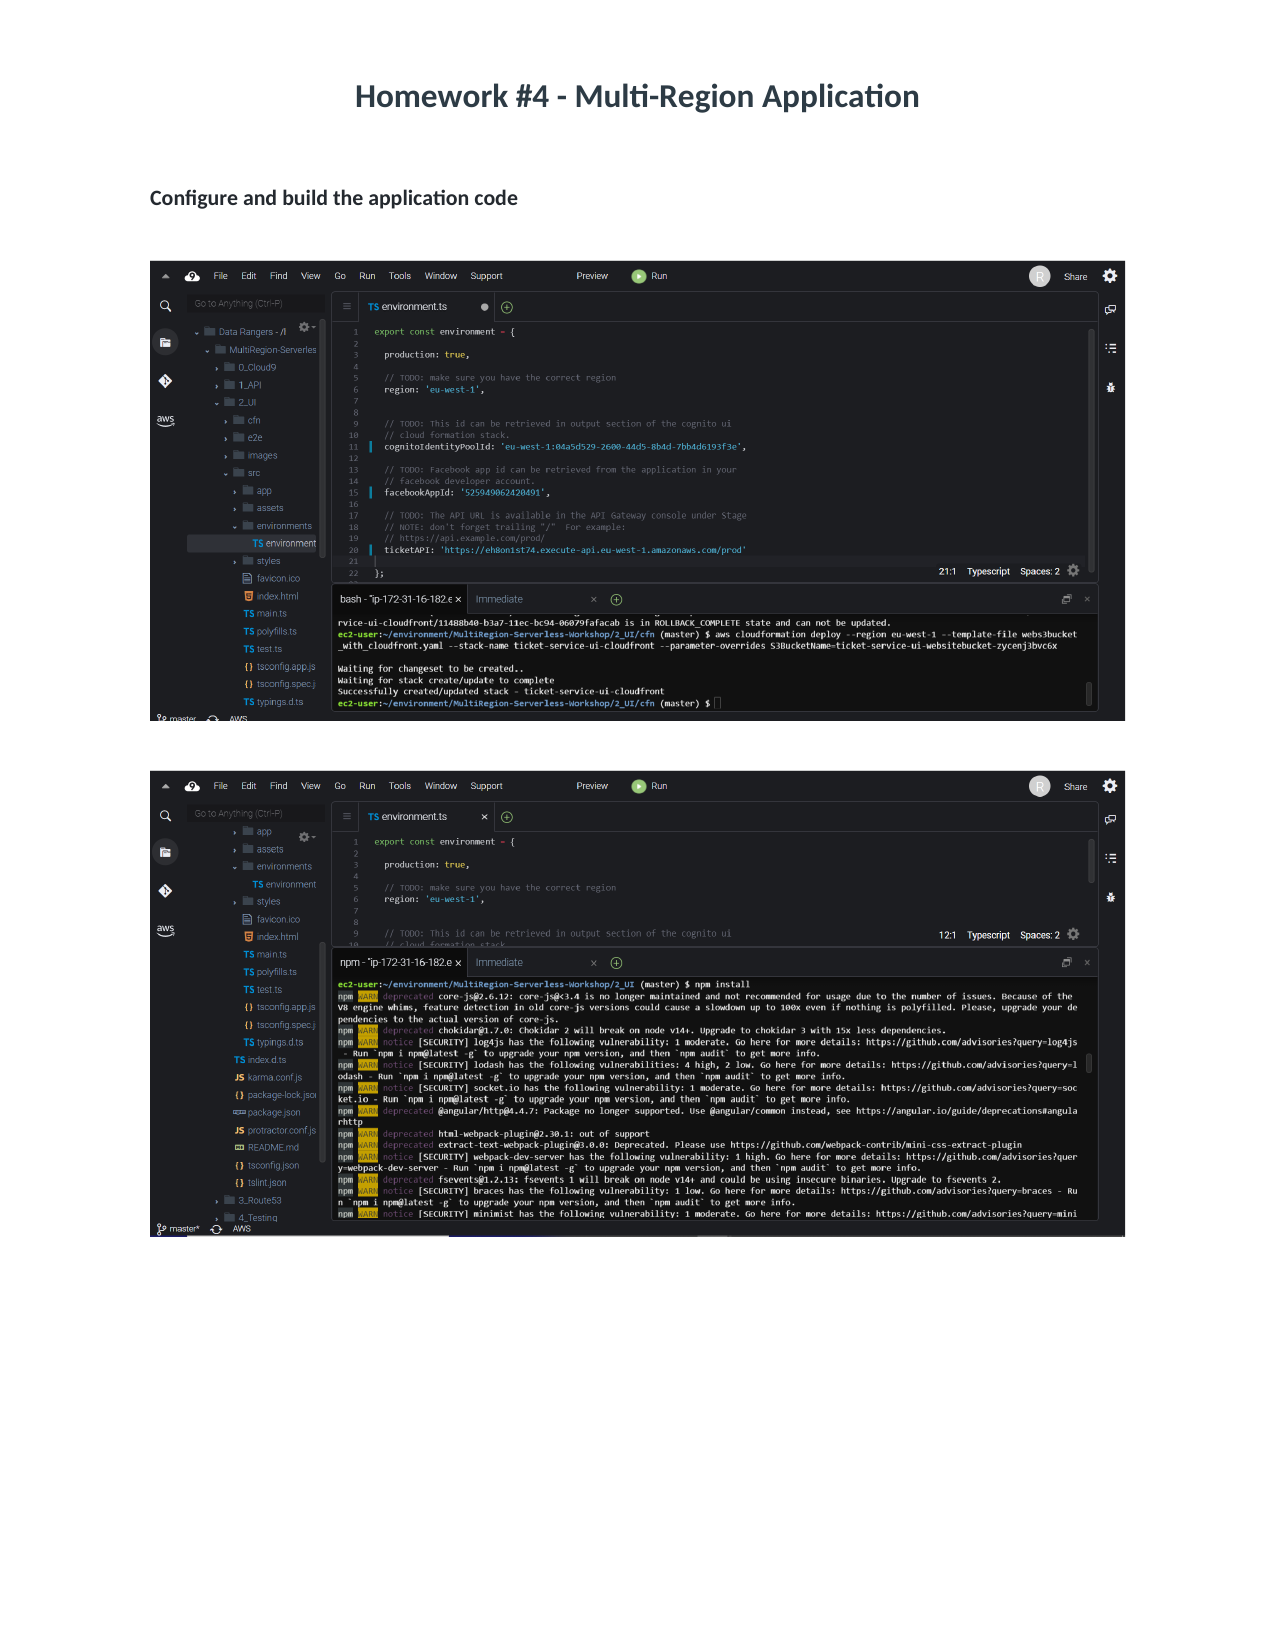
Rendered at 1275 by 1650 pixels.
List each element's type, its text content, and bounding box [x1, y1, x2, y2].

picture [150, 260, 1125, 721]
subtitle Configure and build the application code [150, 184, 1125, 211]
picture [150, 770, 1125, 1237]
